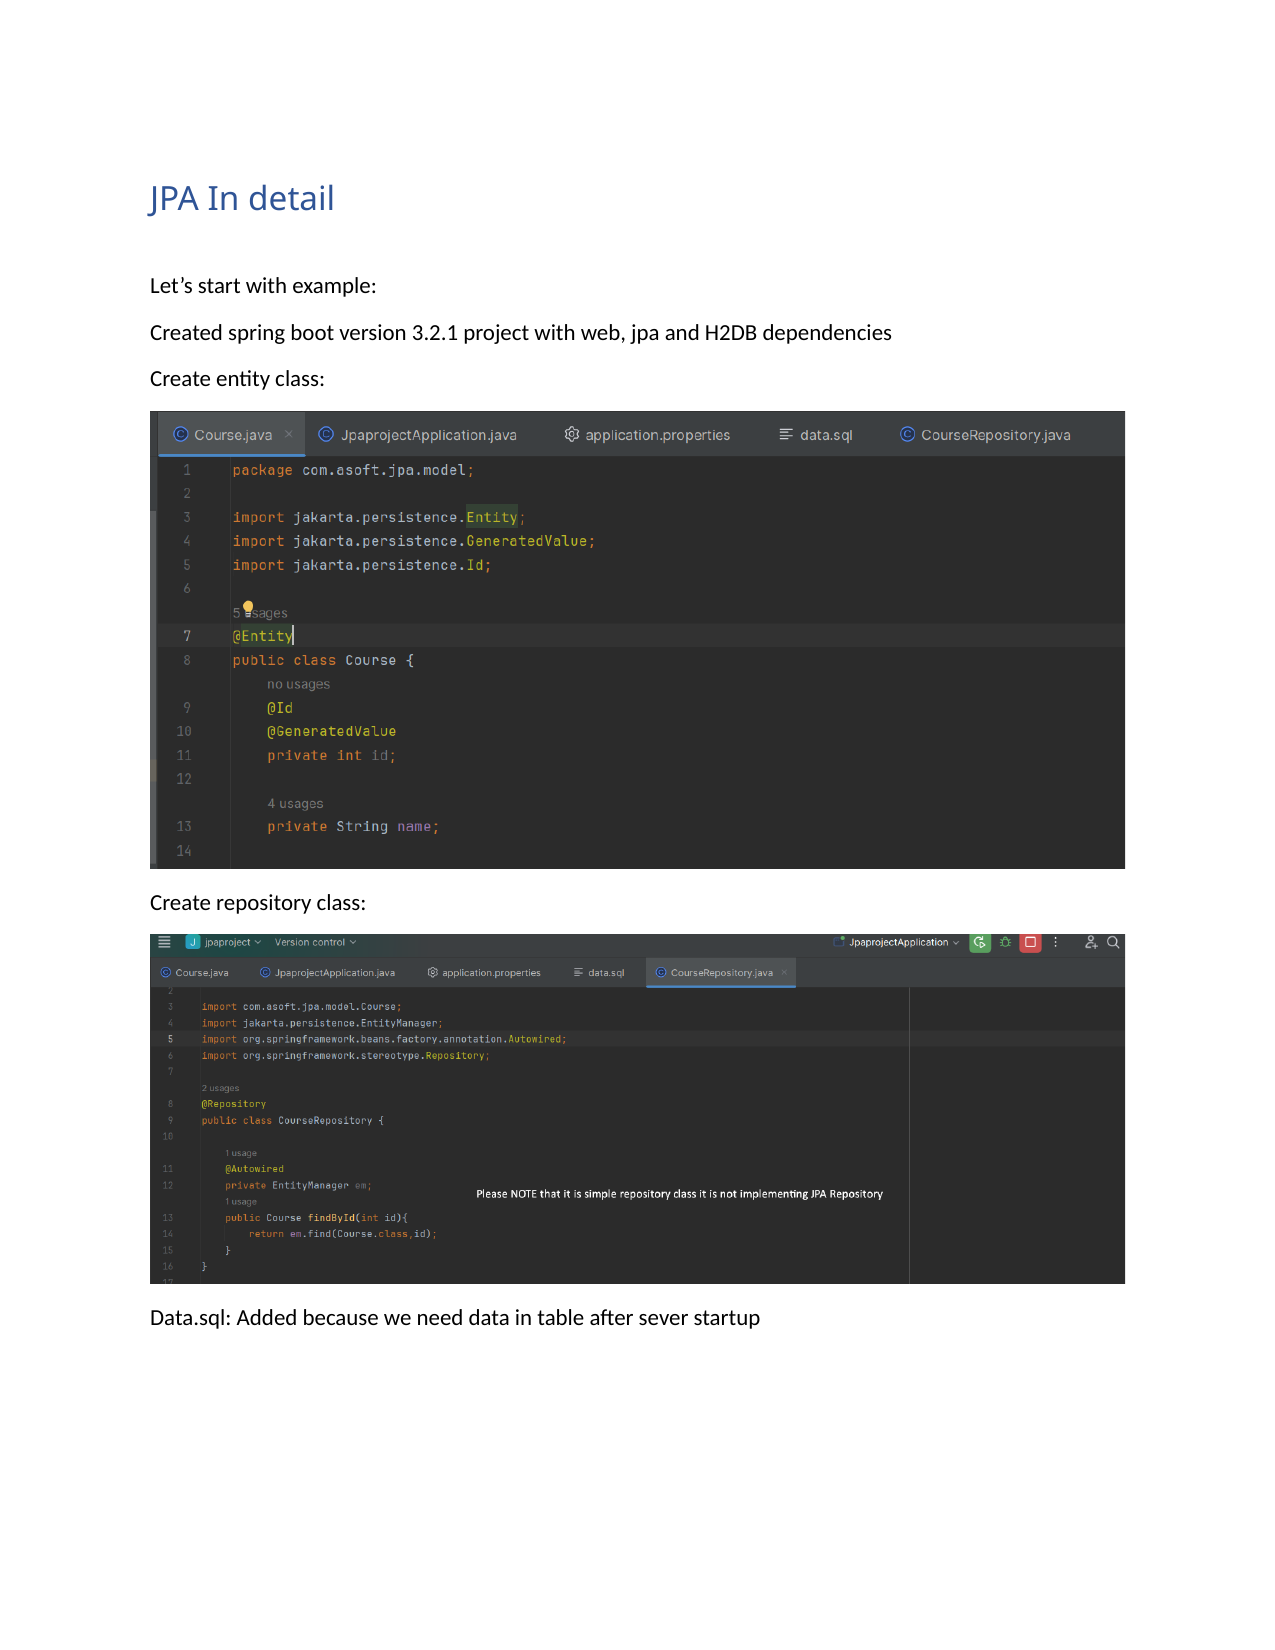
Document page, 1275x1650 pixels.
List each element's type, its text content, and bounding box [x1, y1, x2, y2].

text Create entity class: [150, 364, 1125, 393]
text Created spring boot version 3.2.1 project with web, jpa and H2DB dependencies [150, 318, 1125, 346]
text Let’s start with example: [150, 271, 1125, 299]
picture [150, 934, 1125, 1284]
picture [150, 411, 1125, 869]
subtitle JPA In detail [150, 175, 1125, 220]
text Create repository class: [150, 888, 1125, 916]
text Data.sql: Added because we need data in table after sever startup [150, 1303, 1125, 1331]
